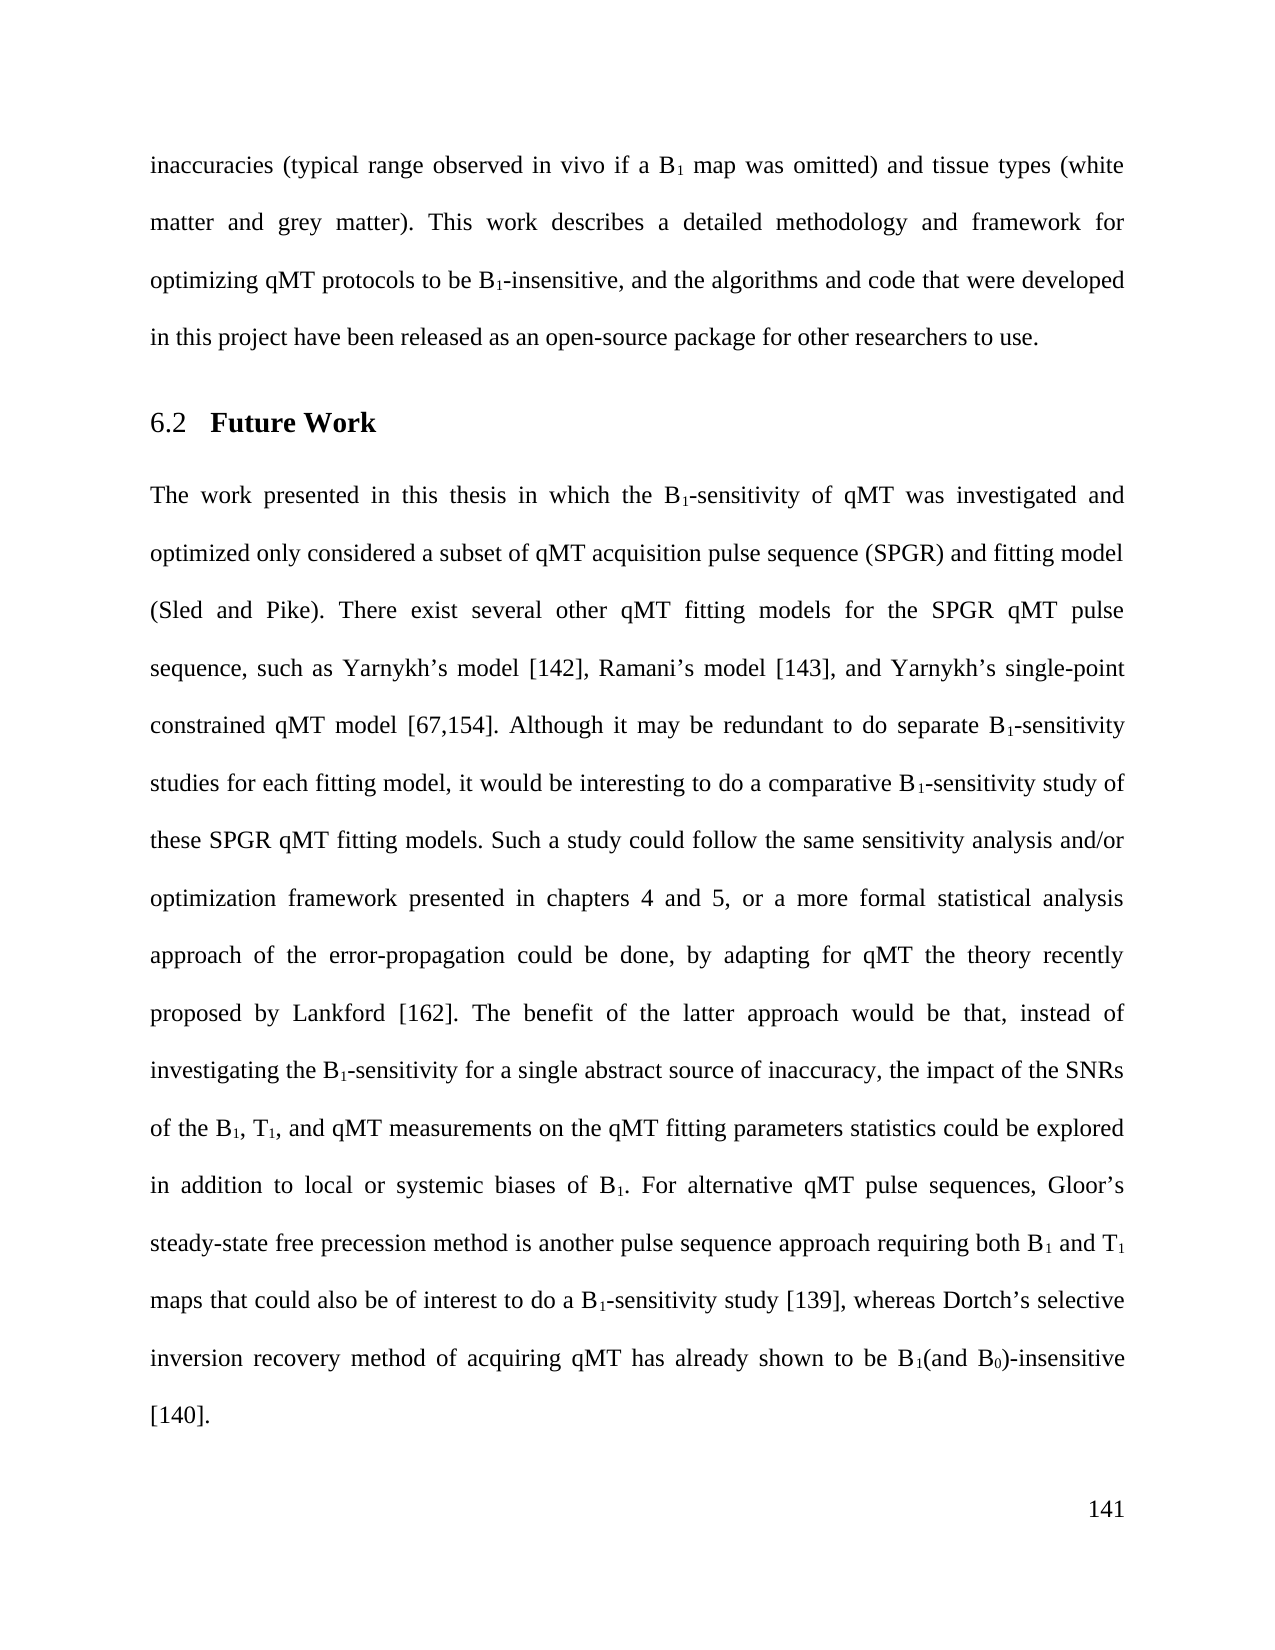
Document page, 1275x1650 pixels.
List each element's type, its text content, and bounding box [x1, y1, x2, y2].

subtitle Future Work [150, 405, 1125, 438]
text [150, 150, 1125, 351]
text The work presented in this thesis in which the B1-sensitivity of qMT was investigated and optimized only considered a subset of qMT acquisition pulse sequence (SPGR) and fitting model (Sled and Pike). There exist several other qMT fitting models for the SPGR qMT pulse sequence, such as Yarnykh’s model [142], Ramani’s model [143], and Yarnykh’s single-point constrained qMT model [67,154]. Although it may be redundant to do separate B1-sensitivity studies for each fitting model, it would be interesting to do a comparative B1-sensitivity study of these SPGR qMT fitting models. Such a study could follow the same sensitivity analysis and/or optimization framework presented in chapters 4 and 5, or a more formal statistical analysis approach of the error-propagation could be done, by adapting for qMT the theory recently proposed by Lankford [162]. The benefit of the latter approach would be that, instead of investigating the B1-sensitivity for a single abstract source of inaccuracy, the impact of the SNRs of the B1, T1, and qMT measurements on the qMT fitting parameters statistics could be explored in addition to local or systemic biases of B1. For alternative qMT pulse sequences, Gloor’s steady-state free precession method is another pulse sequence approach requiring both B1 and T1 maps that could also be of interest to do a B1-sensitivity study [139], whereas Dortch’s selective inversion recovery method of acquiring qMT has already shown to be B1(and B0)-insensitive [140]. [150, 480, 1125, 1429]
